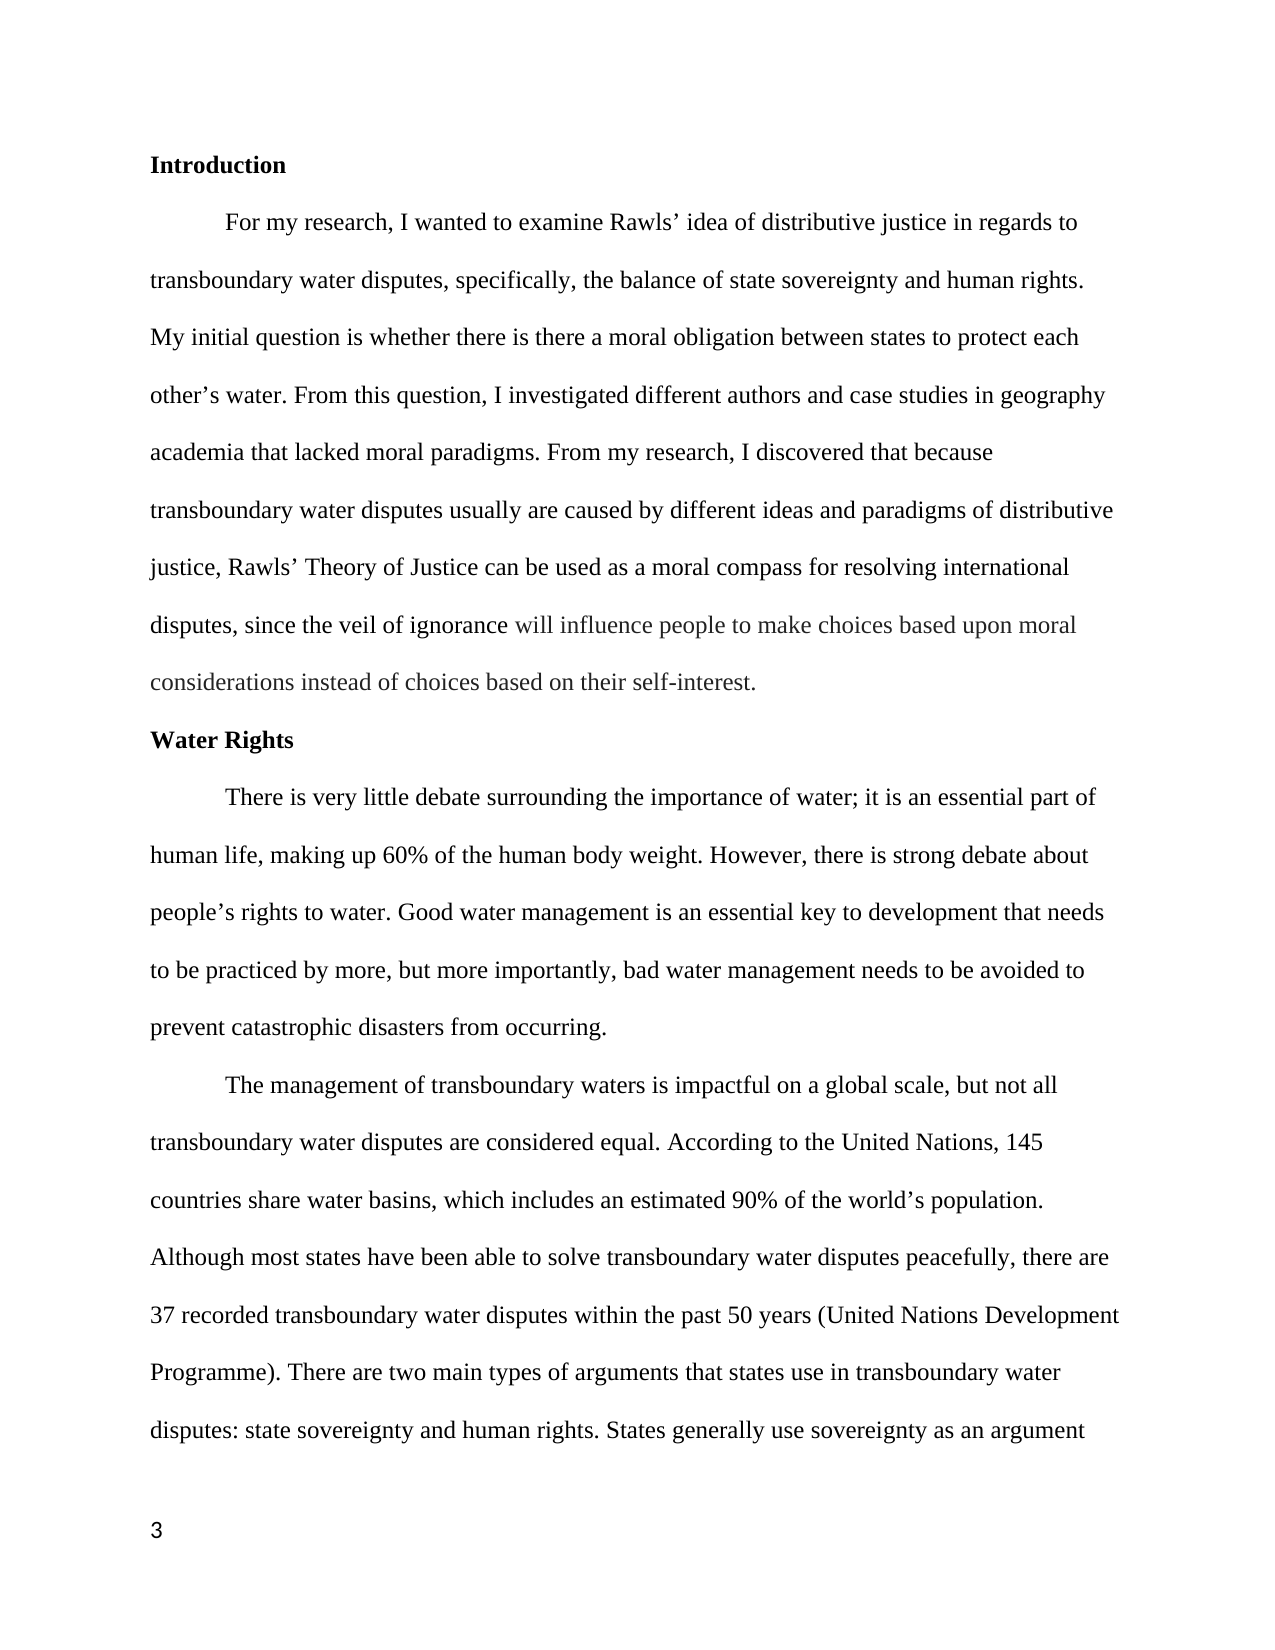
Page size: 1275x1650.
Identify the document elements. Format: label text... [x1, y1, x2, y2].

text Introduction [150, 150, 1125, 179]
text Water Rights [150, 725, 1125, 754]
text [150, 1070, 1125, 1444]
text For my research, I wanted to examine Rawls’ idea of distributive justice in regards to transboundary water disputes, specifically, the balance of state sovereignty and human rights. My initial question is whether there is there a moral obligation between states to protect each other’s water. From this question, I investigated different authors and case studies in geography academia that lacked moral paradigms. From my research, I discovered that because transboundary water disputes usually are caused by different ideas and paradigms of distributive justice, Rawls’ Theory of Justice can be used as a moral compass for resolving international disputes, since the veil of ignorance will influence people to make choices based upon moral considerations instead of choices based on their self-interest. [150, 207, 1125, 696]
text There is very little debate surrounding the importance of water; it is an essential part of human life, making up 60% of the human body weight. However, there is strong debate about people’s rights to water. Good water management is an essential key to development that needs to be practiced by more, but more importantly, bad water management needs to be avoided to prevent catastrophic disasters from occurring. [150, 782, 1125, 1041]
